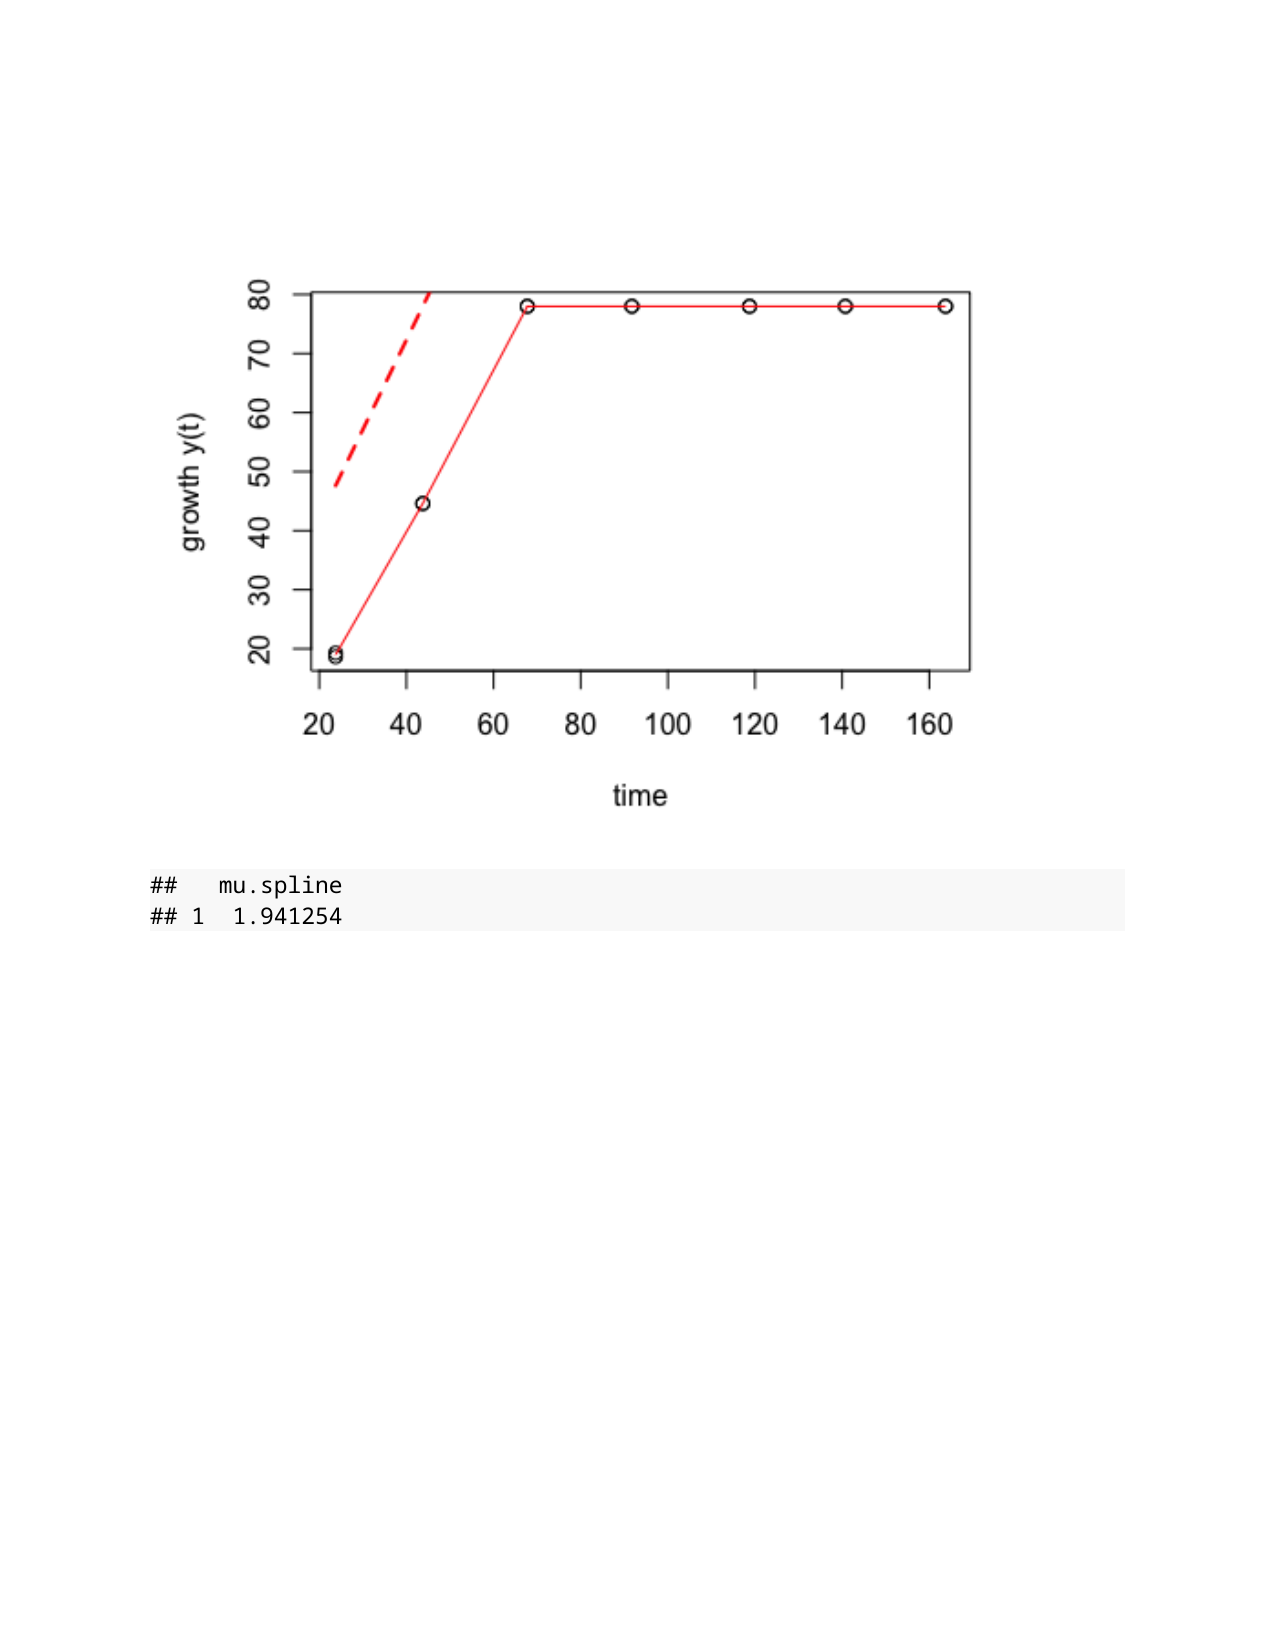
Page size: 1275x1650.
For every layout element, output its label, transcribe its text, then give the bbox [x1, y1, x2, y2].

picture [168, 150, 1044, 850]
text ## mu.spline ## 1 1.941254 [150, 869, 1125, 931]
